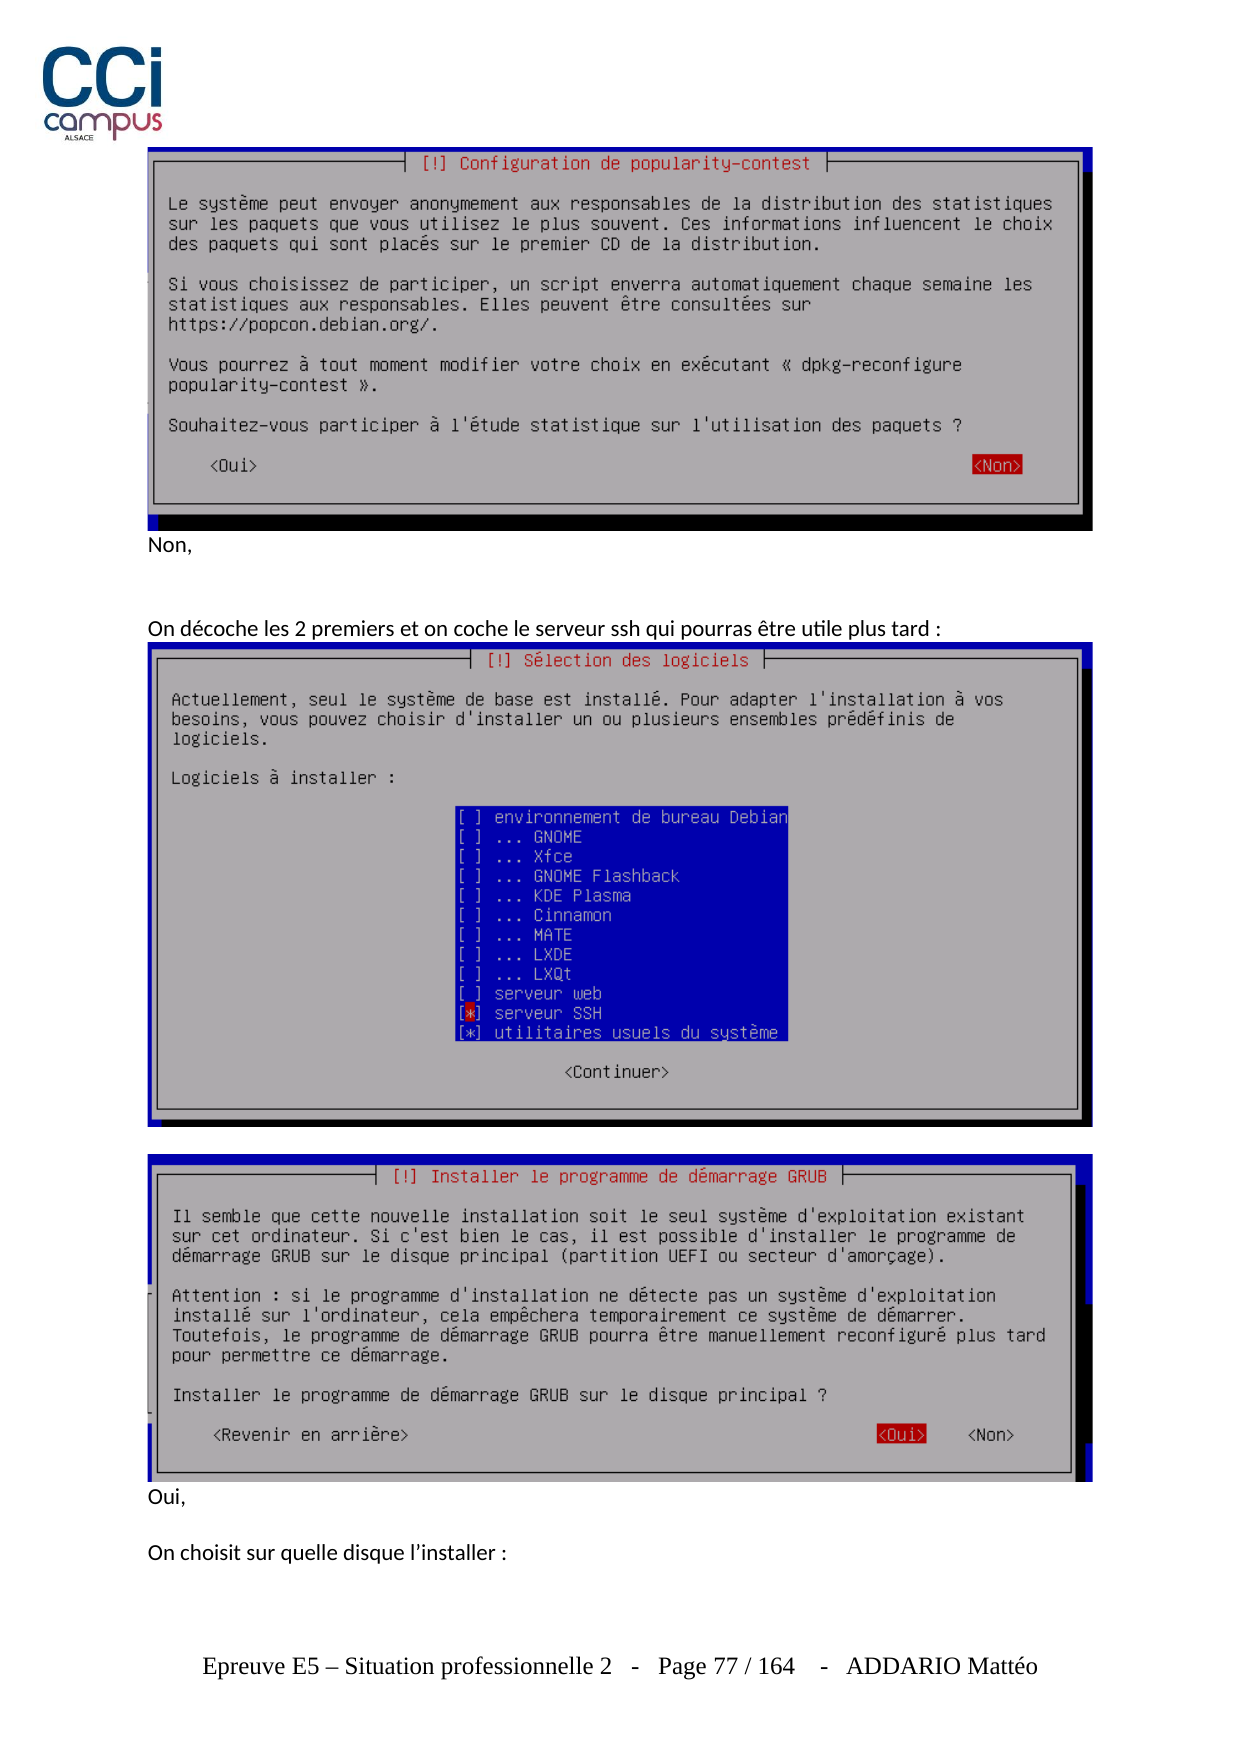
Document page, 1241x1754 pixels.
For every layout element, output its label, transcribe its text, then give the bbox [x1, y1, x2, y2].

text On choisit sur quelle disque l’installer : [148, 1538, 1093, 1566]
picture [147, 642, 1093, 1127]
picture [147, 1154, 1093, 1482]
picture [35, 26, 1093, 531]
text Non, [148, 531, 1093, 558]
text Oui, [148, 1482, 1093, 1510]
text On décoche les 2 premiers et on coche le serveur ssh qui pourras être utile plus tard : [148, 614, 1093, 642]
